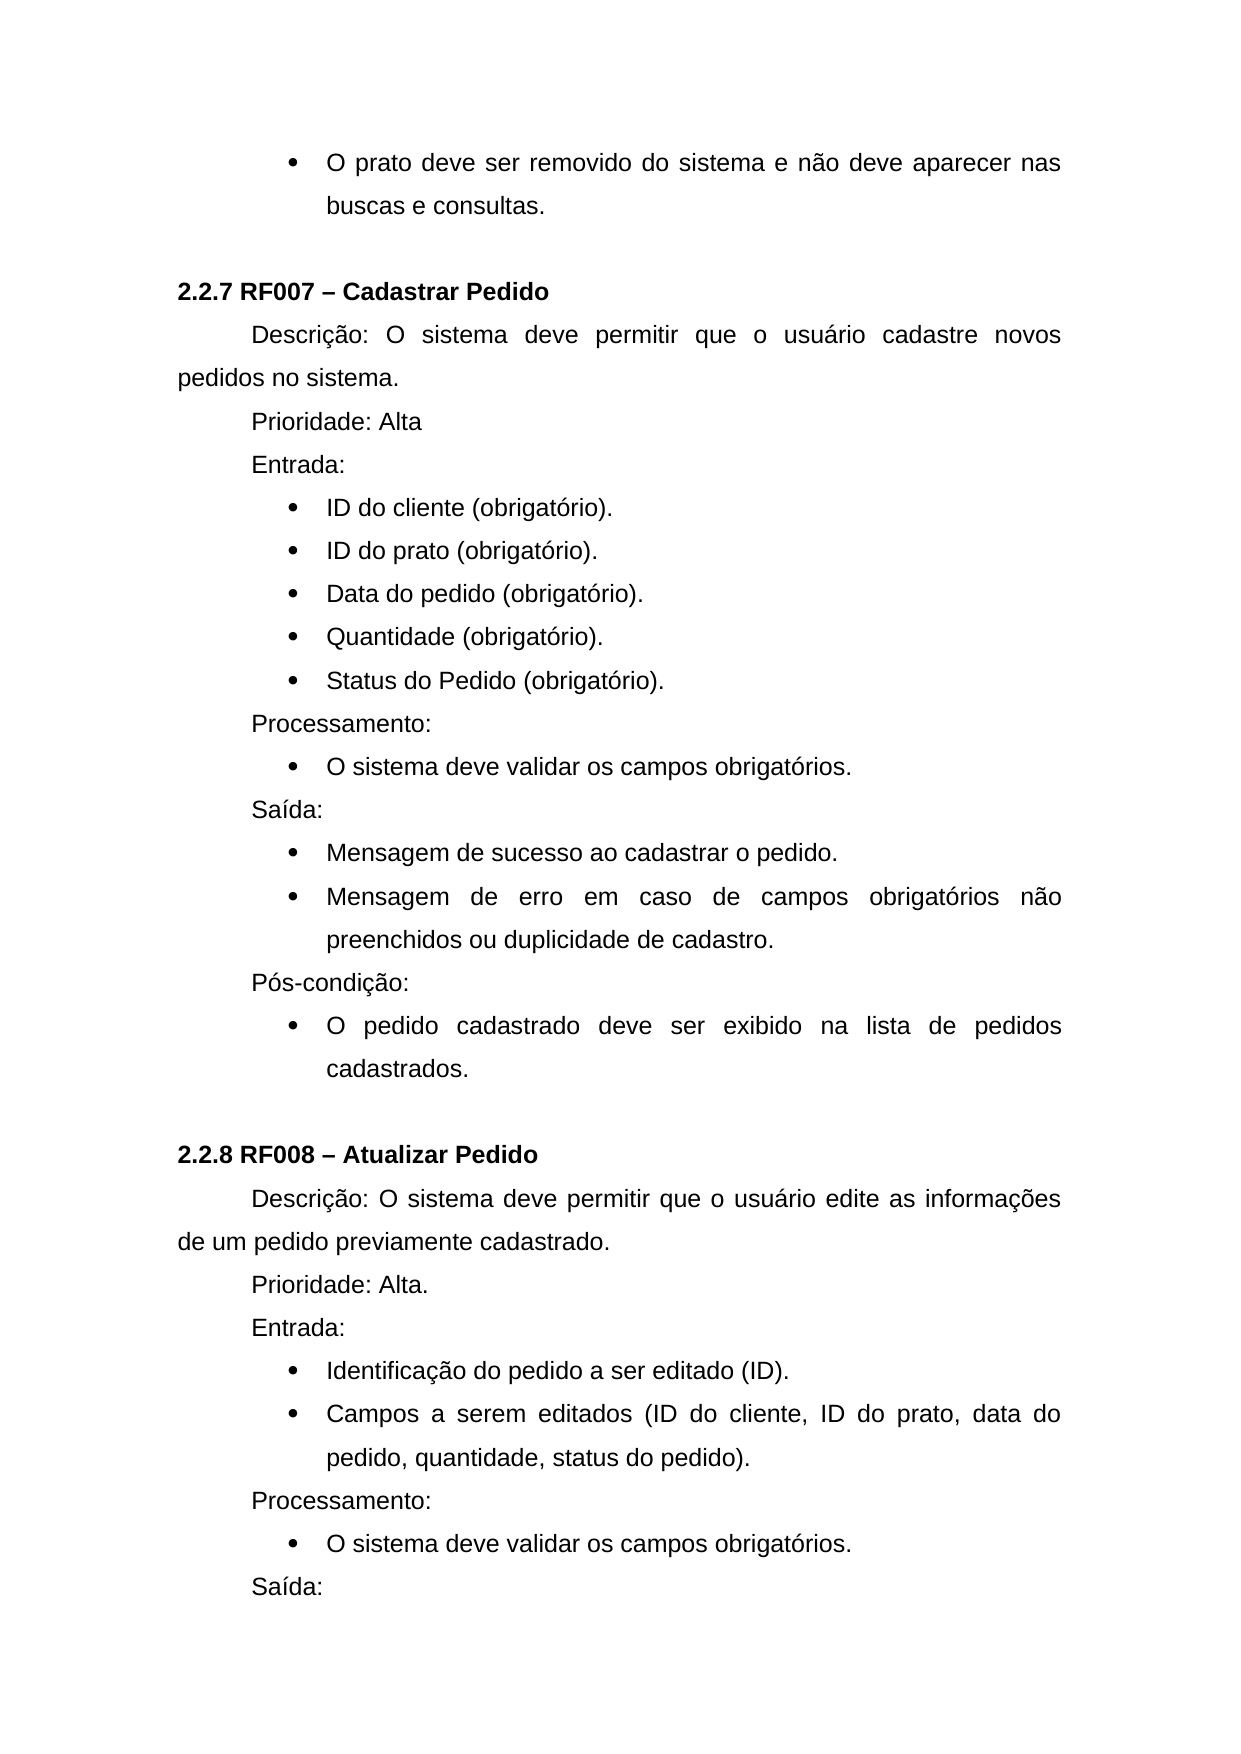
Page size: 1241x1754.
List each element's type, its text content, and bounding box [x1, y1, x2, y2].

list Mensagem de erro em caso de campos obrigatórios não preenchidos ou duplicidade de cadastro. [288, 882, 1063, 953]
text Descrição: O sistema deve permitir que o usuário cadastre novos pedidos no sistema. [177, 320, 1063, 392]
text Descrição: O sistema deve permitir que o usuário edite as informações de um pedido previamente cadastrado. [177, 1184, 1063, 1256]
text Saída: [177, 795, 1063, 824]
text Prioridade: Alta. [177, 1270, 1063, 1299]
list ID do prato (obrigatório). [288, 536, 1063, 565]
list O pedido cadastrado deve ser exibido na lista de pedidos cadastrados. [288, 1011, 1063, 1083]
list Campos a serem editados (ID do cliente, ID do prato, data do pedido, quantidade, status do pedido). [288, 1399, 1063, 1471]
text Entrada: [177, 449, 1063, 478]
list Data do pedido (obrigatório). [288, 579, 1063, 608]
text 2.2.8 RF008 – Atualizar Pedido [177, 1141, 1063, 1169]
list Quantidade (obrigatório). [288, 622, 1063, 651]
list Mensagem de sucesso ao cadastrar o pedido. [288, 838, 1063, 867]
text Entrada: [177, 1313, 1063, 1342]
text Saída: [177, 1572, 1063, 1601]
list Identificação do pedido a ser editado (ID). [288, 1356, 1063, 1385]
list Status do Pedido (obrigatório). [288, 666, 1063, 694]
text 2.2.7 RF007 – Cadastrar Pedido [177, 277, 1063, 306]
list O prato deve ser removido do sistema e não deve aparecer nas buscas e consultas. [288, 148, 1063, 219]
text Processamento: [177, 709, 1063, 738]
text Pós-condição: [177, 968, 1063, 997]
list ID do cliente (obrigatório). [288, 493, 1063, 522]
list O sistema deve validar os campos obrigatórios. [288, 752, 1063, 781]
list O sistema deve validar os campos obrigatórios. [288, 1529, 1063, 1558]
text Prioridade: Alta [177, 406, 1063, 435]
text Processamento: [177, 1486, 1063, 1514]
